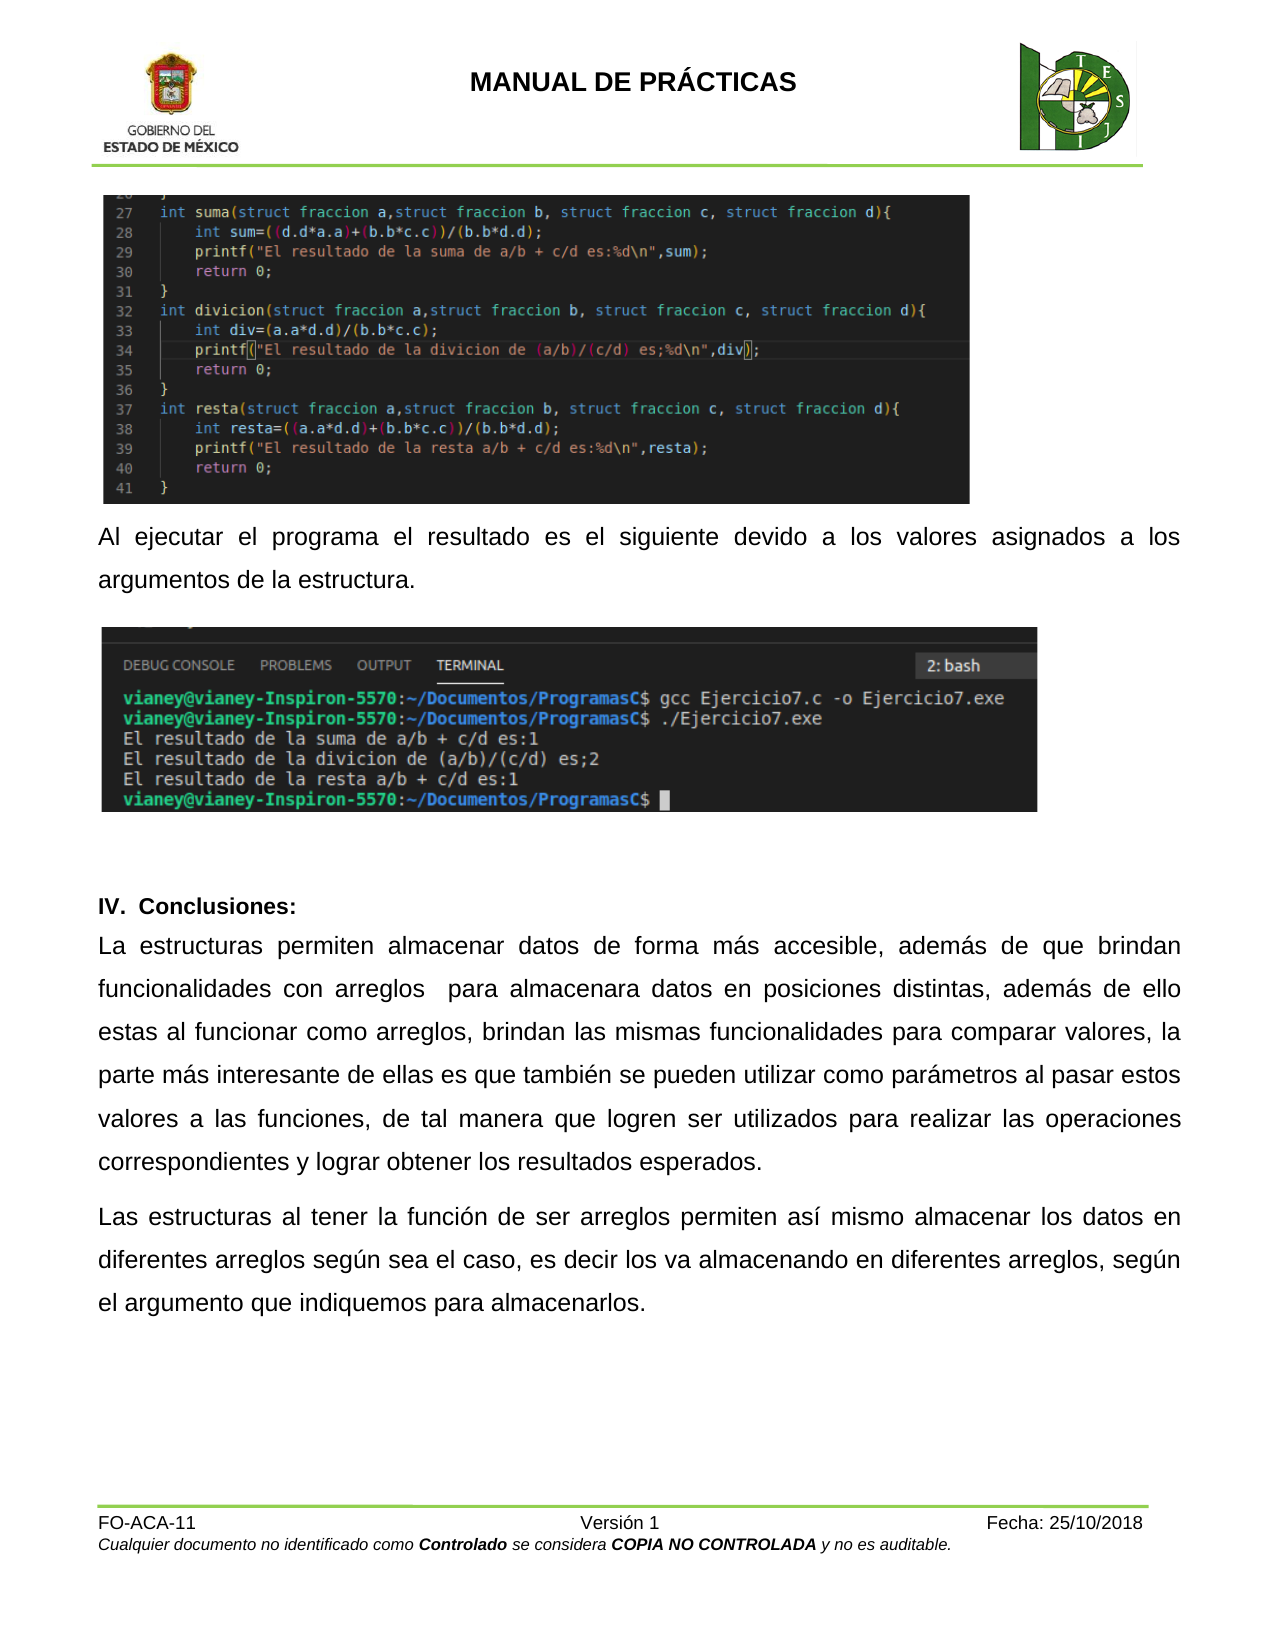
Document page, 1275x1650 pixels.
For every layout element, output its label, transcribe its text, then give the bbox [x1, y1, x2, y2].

text La estructuras permiten almacenar datos de forma más accesible, además de que brindan funcionalidades con arreglos para almacenara datos en posiciones distintas, además de ello estas al funcionar como arreglos, brindan las mismas funcionalidades para comparar valores, la parte más interesante de ellas es que también se pueden utilizar como parámetros al pasar estos valores a las funciones, de tal manera que logren ser utilizados para realizar las operaciones correspondientes y lograr obtener los resultados esperados. [98, 931, 1183, 1175]
text Las estructuras al tener la función de ser arreglos permiten así mismo almacenar los datos en diferentes arreglos según sea el caso, es decir los va almacenando en diferentes arreglos, según el argumento que indiquemos para almacenarlos. [98, 1202, 1183, 1317]
text IV. Conclusiones: [98, 893, 1183, 919]
text Al ejecutar el programa el resultado es el siguiente devido a los valores asignados a los argumentos de la estructura. [98, 522, 1183, 594]
picture [1018, 41, 1137, 157]
picture [103, 195, 970, 504]
picture [95, 42, 241, 161]
picture [101, 627, 1038, 812]
